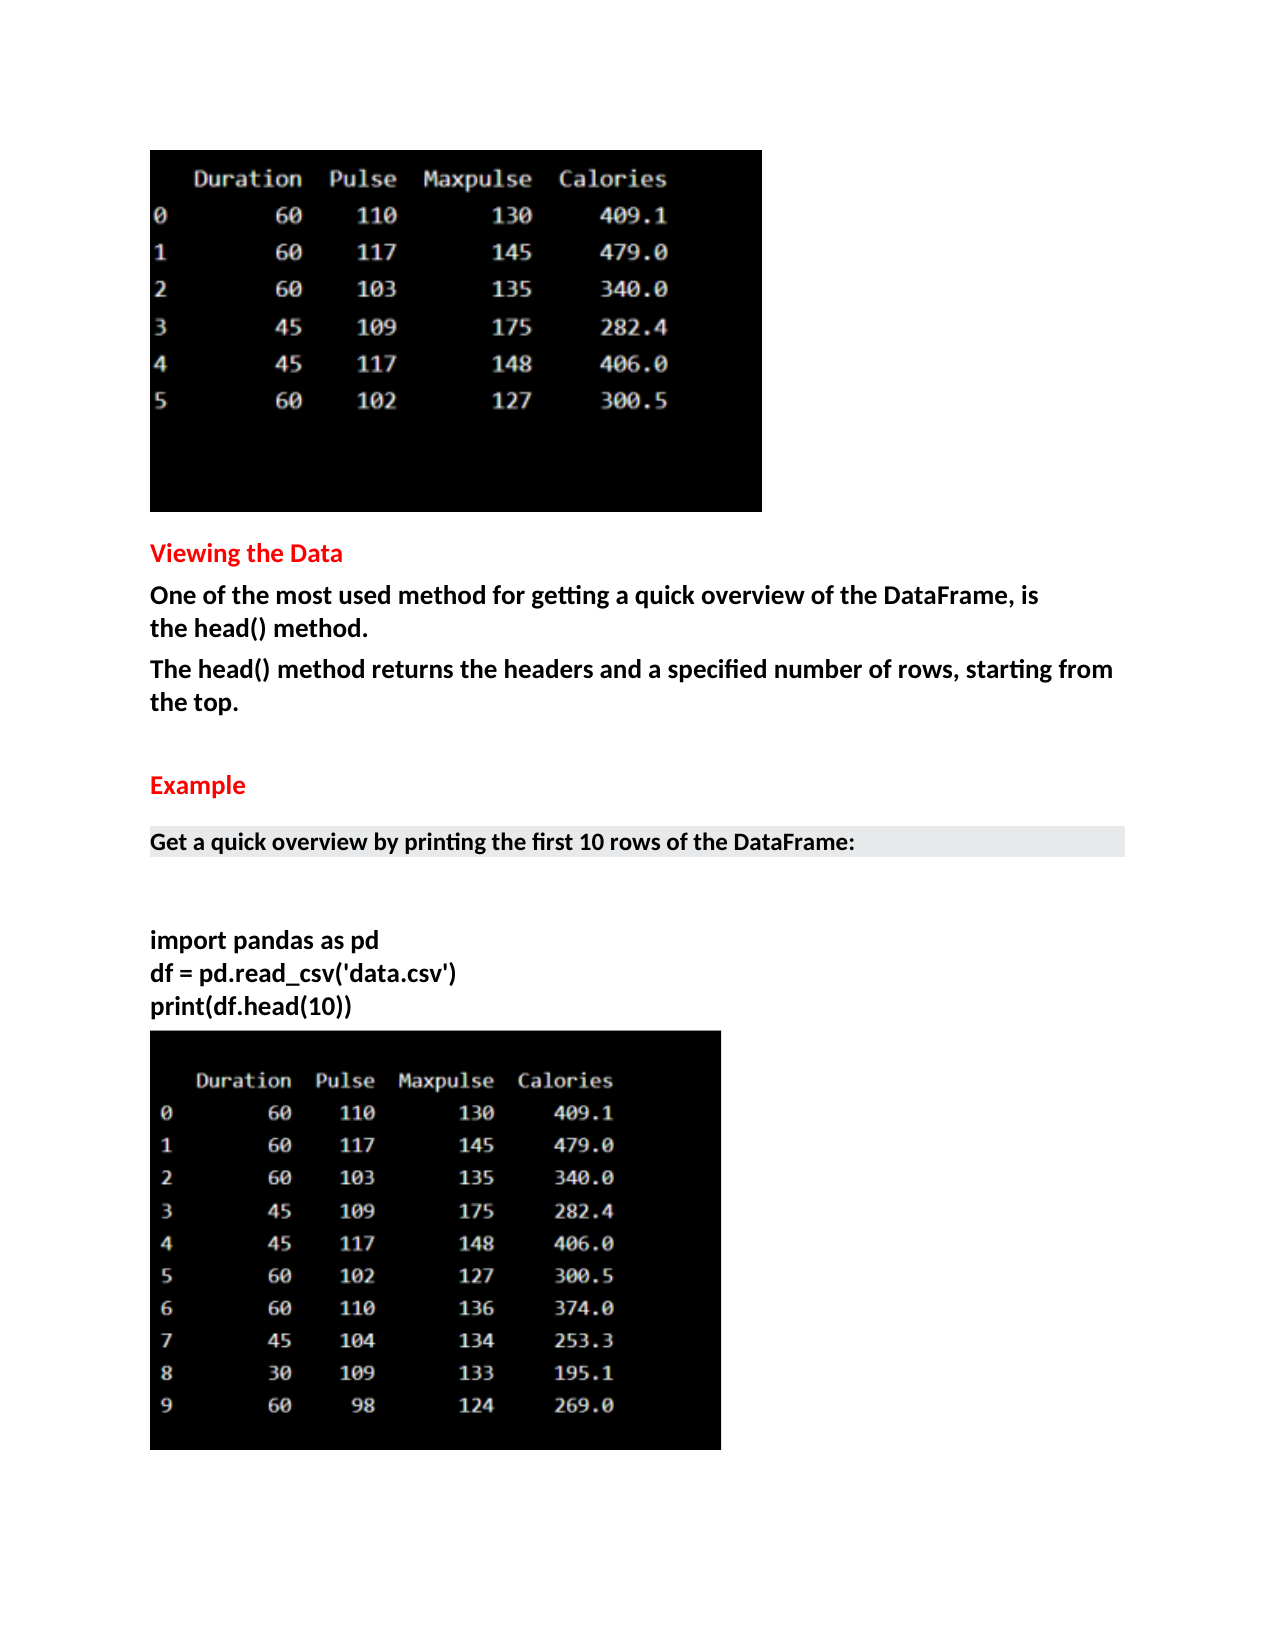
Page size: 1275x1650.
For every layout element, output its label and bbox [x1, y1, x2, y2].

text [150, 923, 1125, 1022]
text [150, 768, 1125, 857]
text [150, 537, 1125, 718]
picture [150, 150, 762, 512]
picture [150, 1030, 722, 1450]
